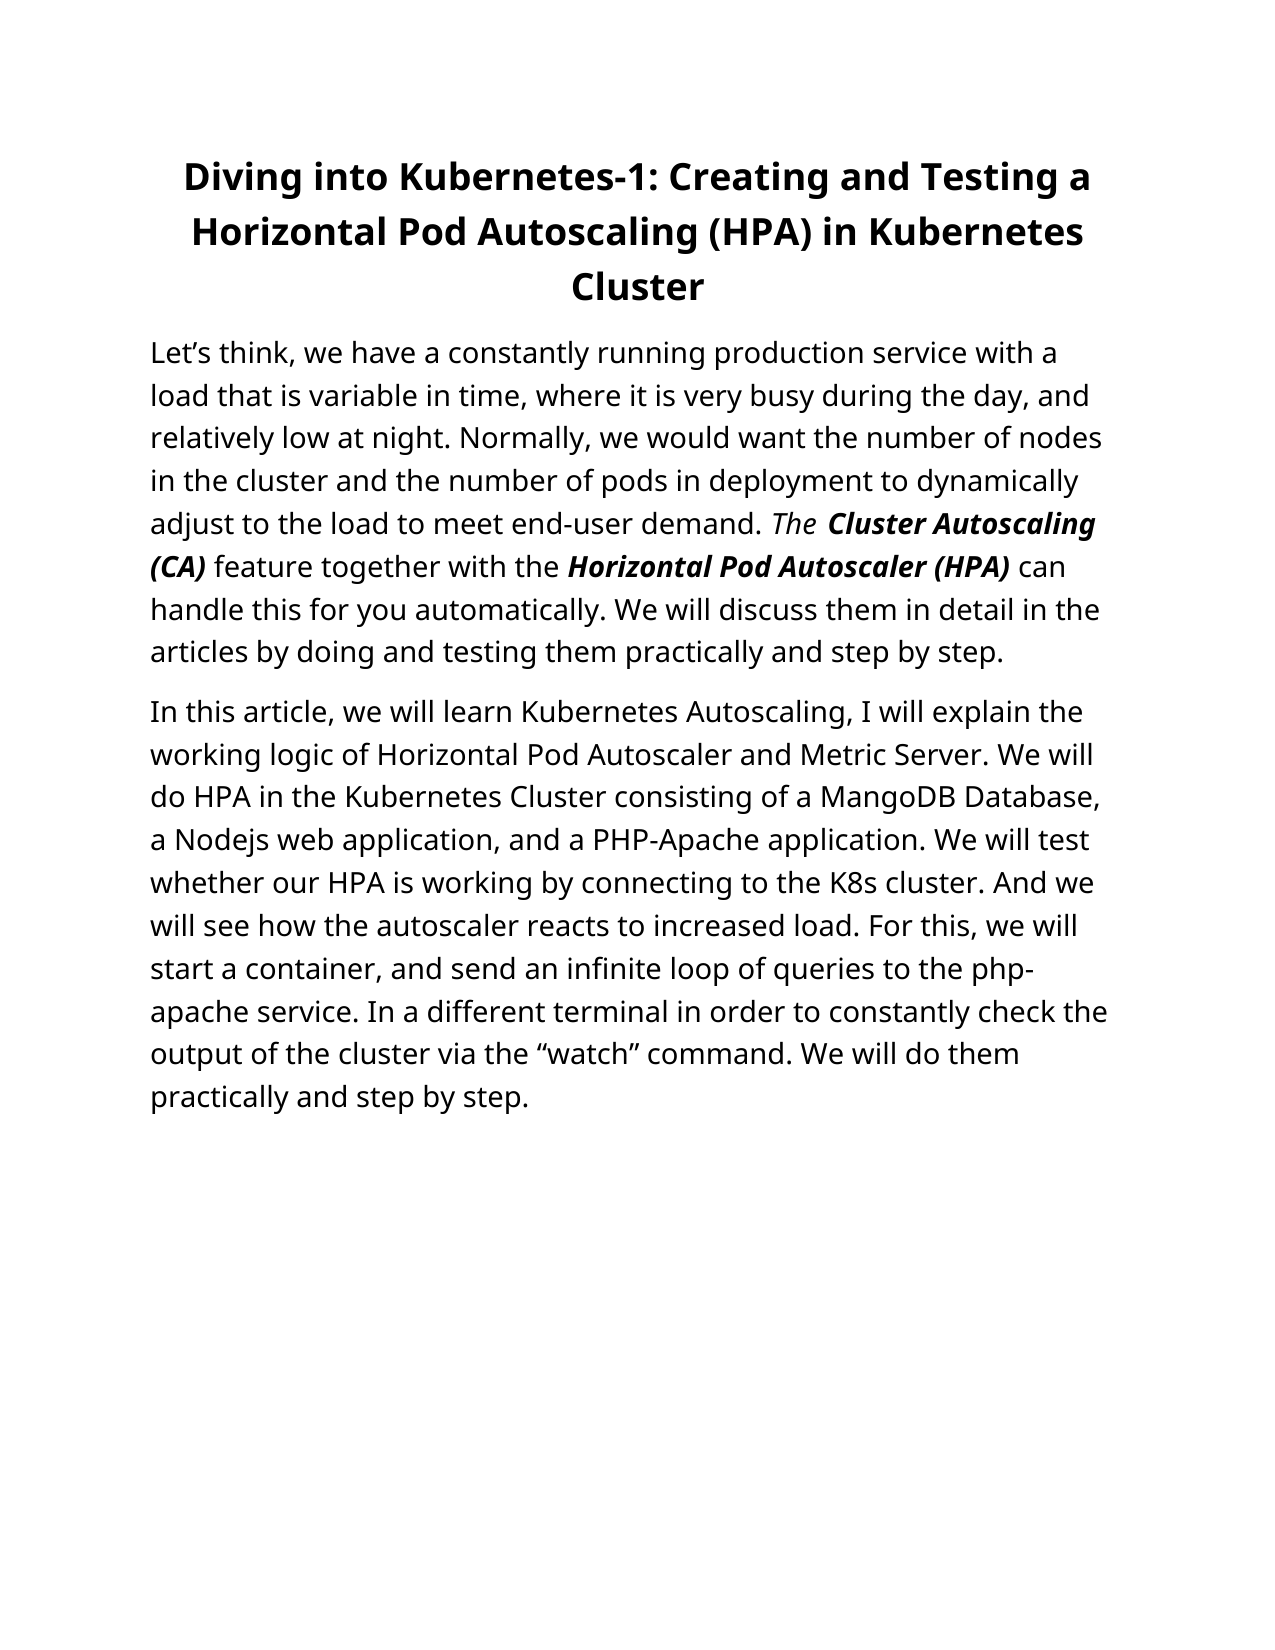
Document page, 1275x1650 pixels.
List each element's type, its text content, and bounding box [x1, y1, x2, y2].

text In this article, we will learn Kubernetes Autoscaling, I will explain the working logic of Horizontal Pod Autoscaler and Metric Server. We will do HPA in the Kubernetes Cluster consisting of a MangoDB Database, a Nodejs web application, and a PHP-Apache application. We will test whether our HPA is working by connecting to the K8s cluster. And we will see how the autoscaler reacts to increased load. For this, we will start a container, and send an infinite loop of queries to the php-apache service. In a different terminal in order to constantly check the output of the cluster via the “watch” command. We will do them practically and step by step. [150, 691, 1125, 1116]
text Let’s think, we have a constantly running production service with a load that is variable in time, where it is very busy during the day, and relatively low at night. Normally, we would want the number of nodes in the cluster and the number of pods in deployment to dynamically adjust to the load to meet end-user demand. The Cluster Autoscaling (CA) feature together with the Horizontal Pod Autoscaler (HPA) can handle this for you automatically. We will discuss them in detail in the articles by doing and testing them practically and step by step. [150, 332, 1125, 671]
text Diving into Kubernetes-1: Creating and Testing a Horizontal Pod Autoscaling (HPA) in Kubernetes Cluster [150, 150, 1125, 311]
